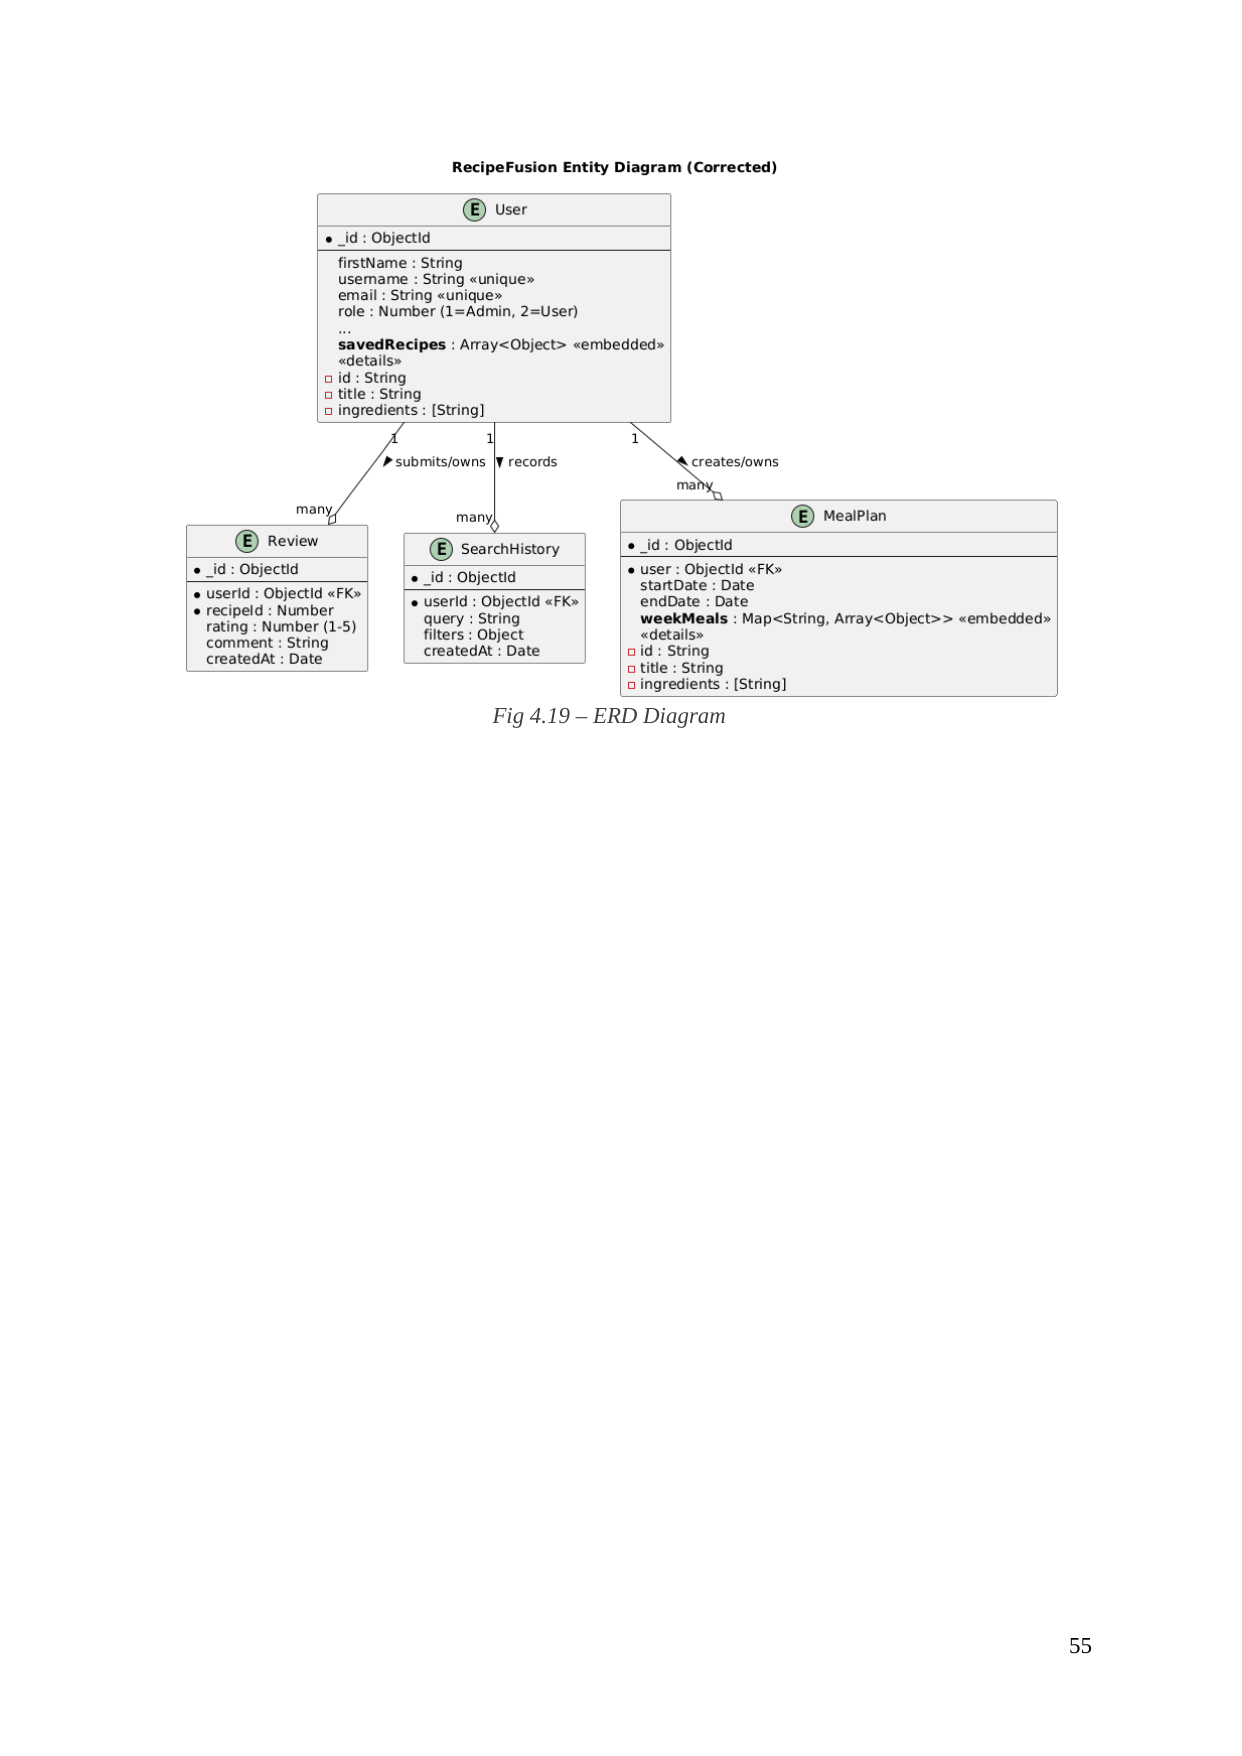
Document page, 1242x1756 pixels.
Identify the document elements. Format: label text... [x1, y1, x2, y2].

picture [179, 150, 1063, 702]
subtitle Fig 4.19 – ERD Diagram [214, 702, 1006, 728]
